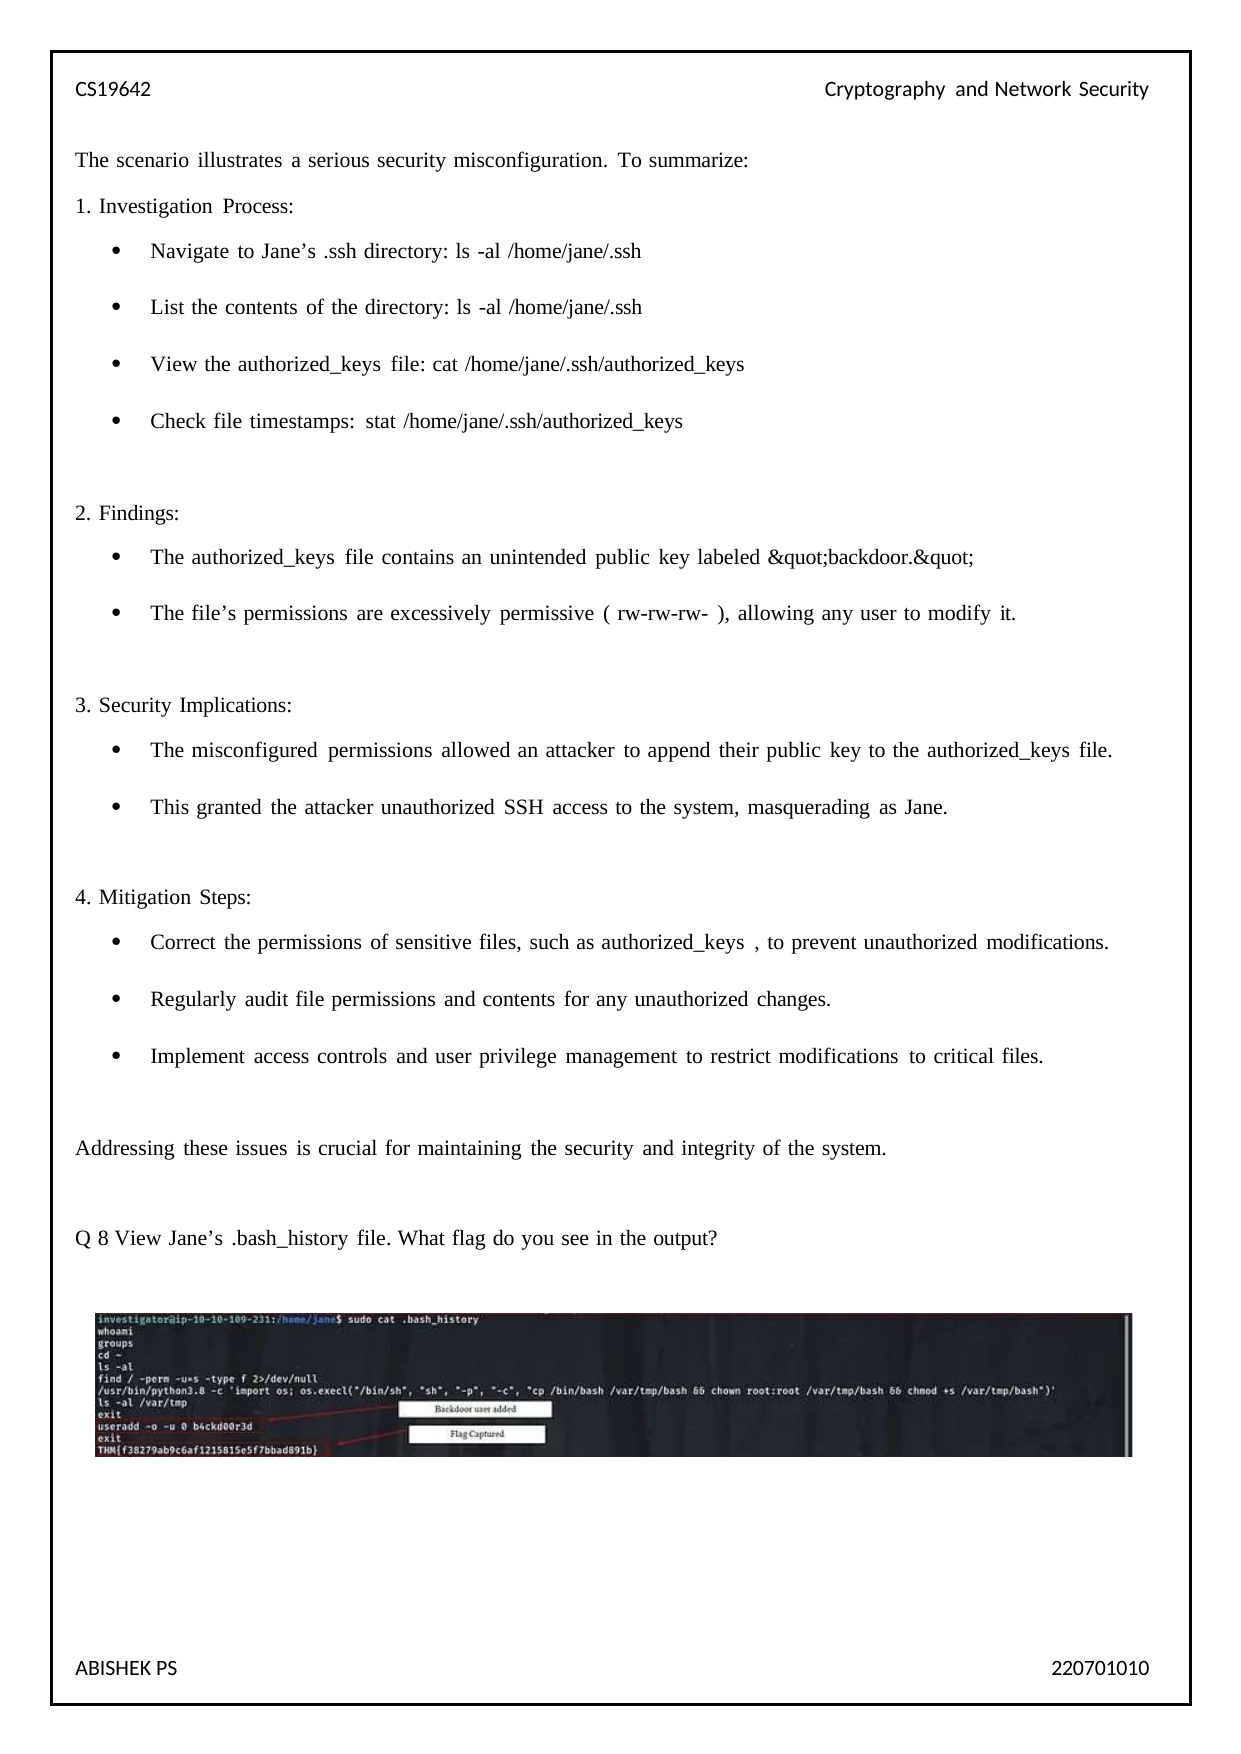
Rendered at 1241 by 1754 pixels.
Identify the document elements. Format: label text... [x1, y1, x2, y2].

list Mitigation Steps: [75, 884, 1166, 909]
list Findings: [75, 499, 1166, 525]
list Investigation Process: [75, 193, 1166, 218]
list The misconfigured permissions allowed an attacker to append their public key to the authorized_keys file. [112, 737, 1166, 762]
text Addressing these issues is crucial for maintaining the security and integrity of the system. [75, 1134, 1166, 1160]
list Correct the permissions of sensitive files, such as authorized_keys , to prevent unauthorized modifications. [112, 929, 1166, 954]
list Regularly audit file permissions and contents for any unauthorized changes. [112, 986, 1166, 1011]
list The authorized_keys file contains an unintended public key labeled &quot;backdoor.&quot; [112, 544, 1166, 569]
picture [95, 1313, 1133, 1457]
list View the authorized_keys file: cat /home/jane/.ssh/authorized_keys [112, 351, 1166, 376]
list Implement access controls and user privilege management to restrict modifications to critical files. [112, 1043, 1166, 1068]
text The scenario illustrates a serious security misconfiguration. To summarize: [75, 147, 1166, 172]
list List the contents of the directory: ls -al /home/jane/.ssh [112, 294, 1166, 319]
list Security Implications: [75, 692, 1166, 717]
list Navigate to Jane’s .ssh directory: ls -al /home/jane/.ssh [112, 238, 1166, 263]
list Check file timestamps: stat /home/jane/.ssh/authorized_keys [112, 408, 1166, 433]
list This granted the attacker unauthorized SSH access to the system, masquerading as Jane. [112, 794, 1166, 819]
list The file’s permissions are excessively permissive ( rw-rw-rw- ), allowing any user to modify it. [112, 600, 1166, 626]
text Q 8 View Jane’s .bash_history file. What flag do you see in the output? [75, 1225, 1166, 1250]
